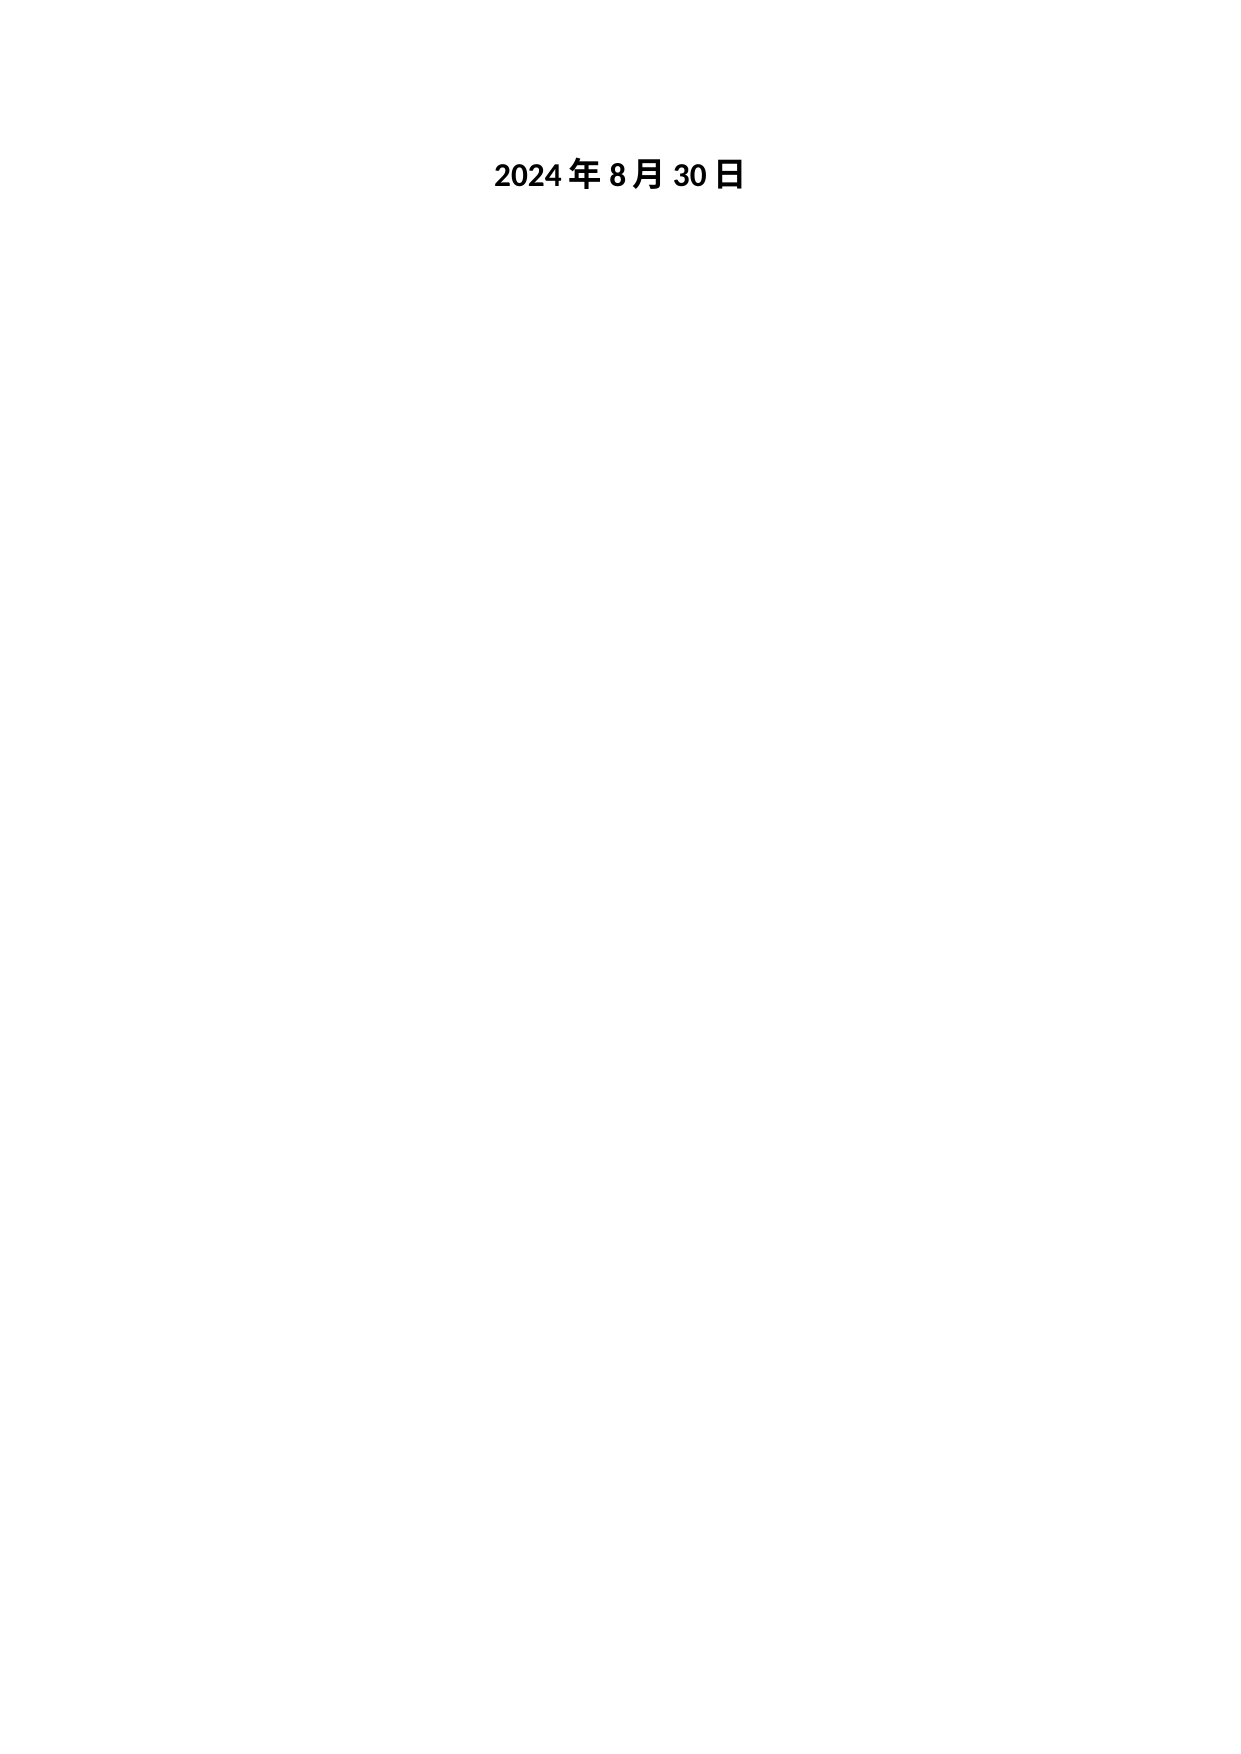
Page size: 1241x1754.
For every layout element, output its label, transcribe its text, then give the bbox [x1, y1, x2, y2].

text 2024年 8月30日 [148, 148, 1092, 196]
